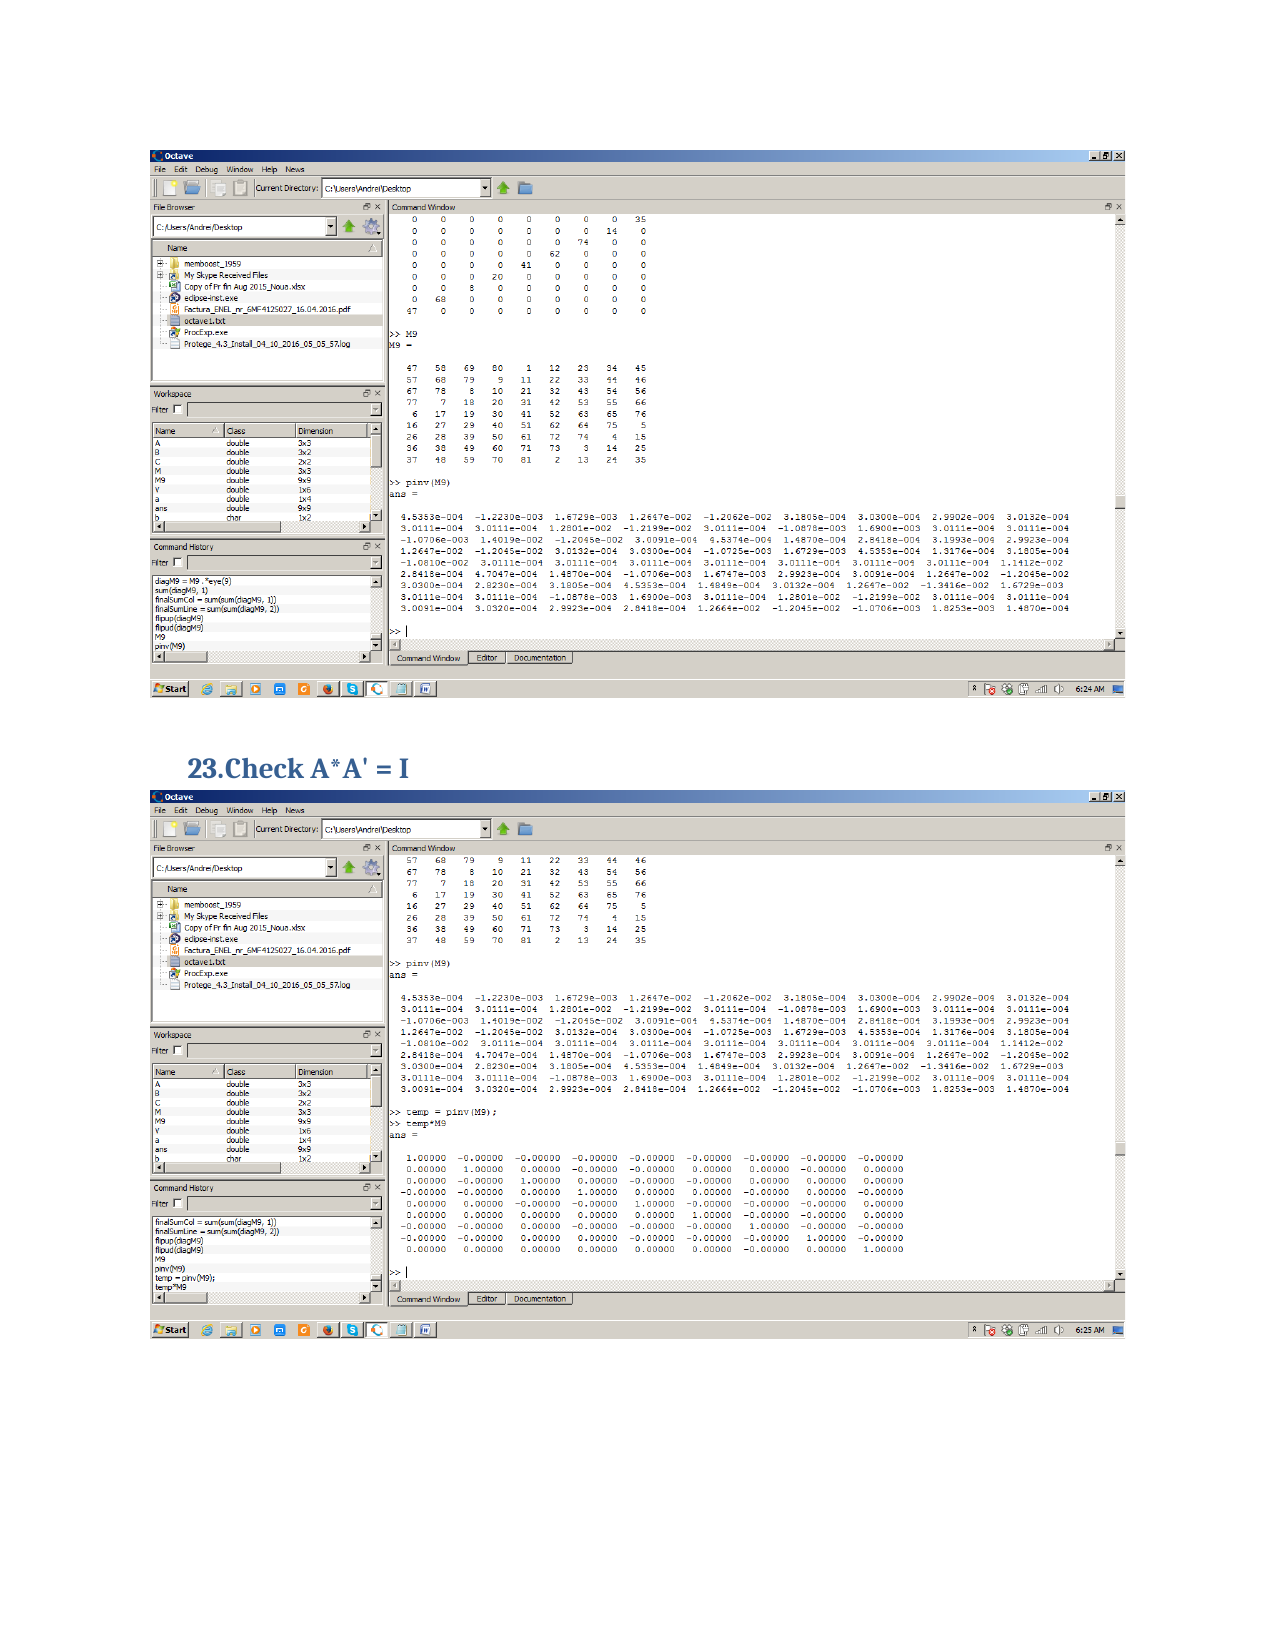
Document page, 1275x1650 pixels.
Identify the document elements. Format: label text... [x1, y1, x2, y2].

picture [150, 150, 1125, 698]
picture [150, 790, 1125, 1339]
subtitle Check A*A' = I [187, 752, 1125, 786]
